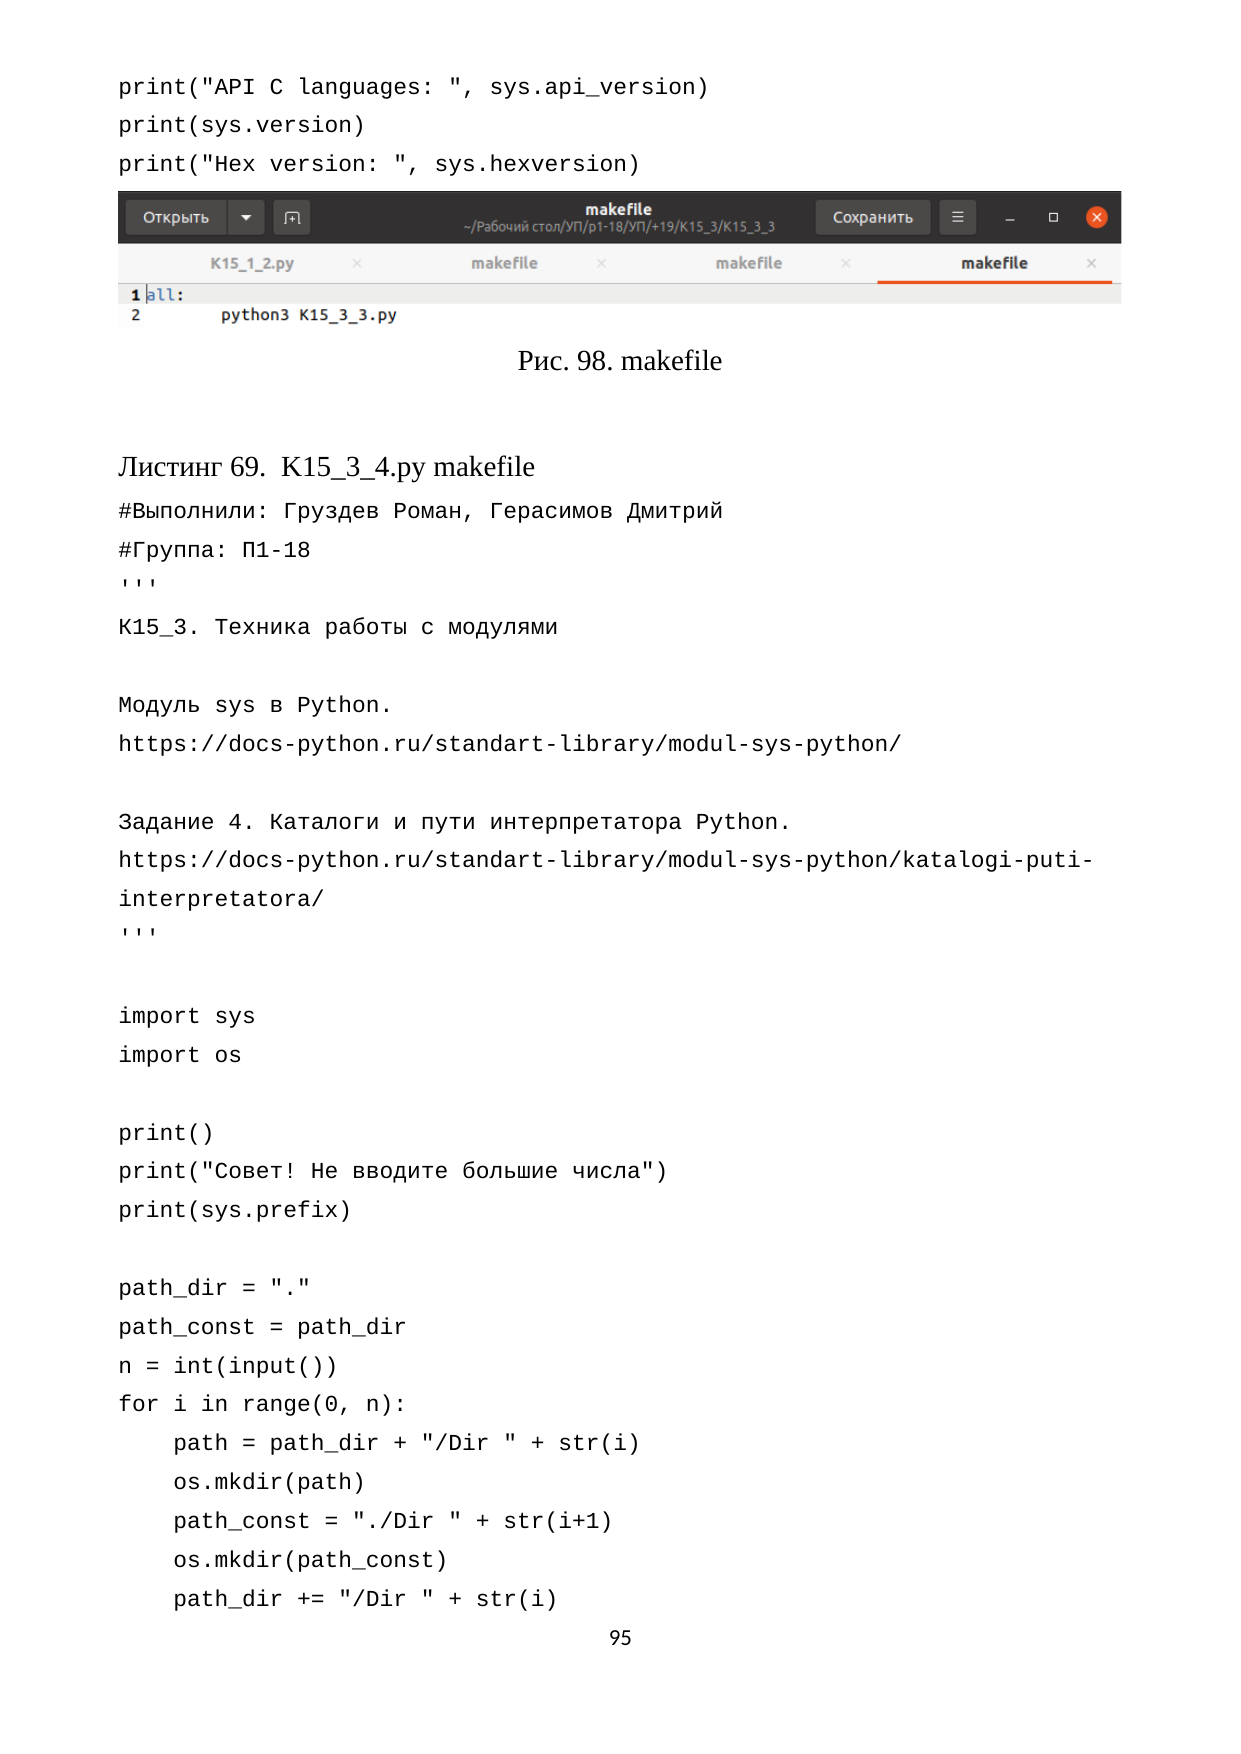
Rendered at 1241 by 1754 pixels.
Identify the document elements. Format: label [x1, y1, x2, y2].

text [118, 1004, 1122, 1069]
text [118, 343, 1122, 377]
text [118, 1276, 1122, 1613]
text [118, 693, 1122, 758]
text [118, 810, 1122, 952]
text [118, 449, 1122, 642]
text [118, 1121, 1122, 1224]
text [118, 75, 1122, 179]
picture [118, 191, 1122, 329]
